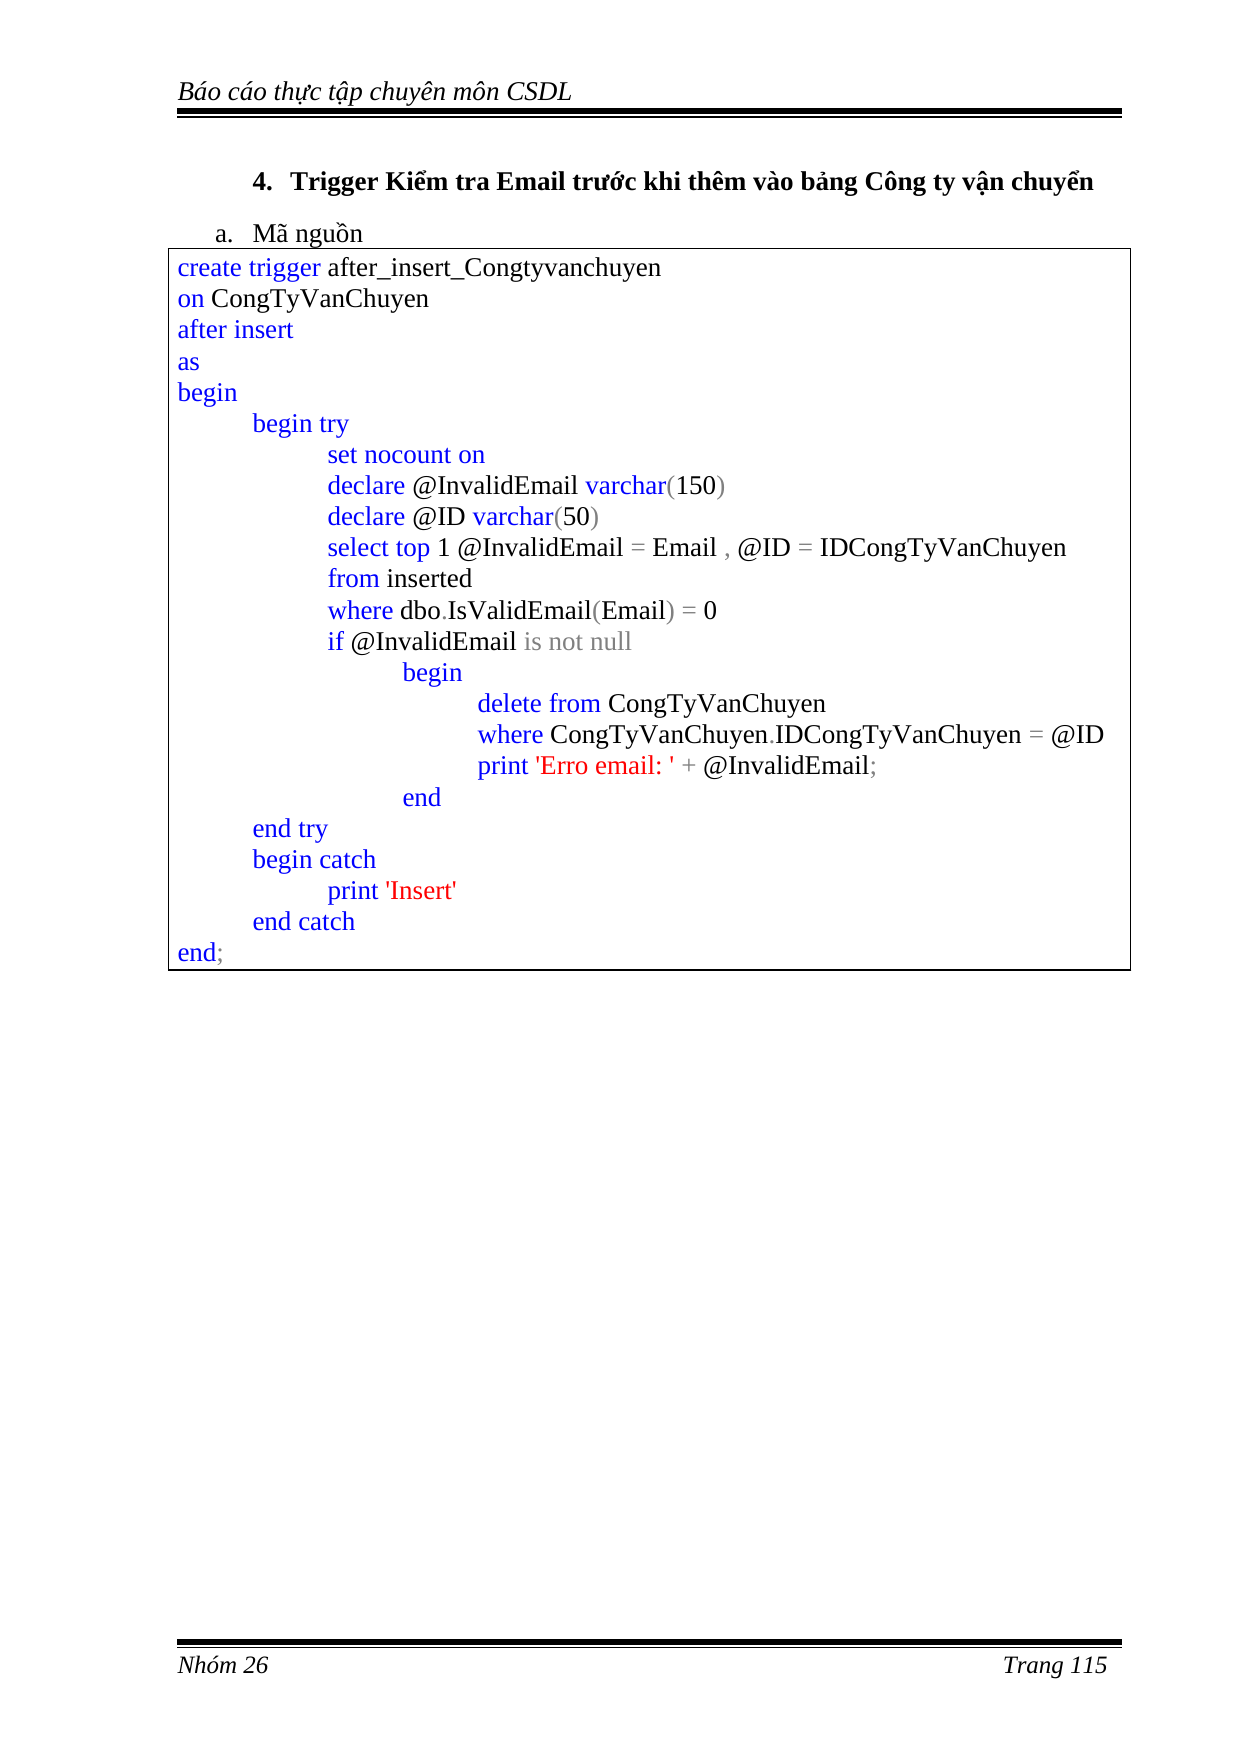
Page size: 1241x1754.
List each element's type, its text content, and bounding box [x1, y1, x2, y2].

list Mã nguồn [215, 217, 1122, 248]
text where dbo.IsValidEmail(Email) = 0 [177, 594, 1122, 625]
list Trigger Kiểm tra Email trước khi thêm vào bảng Công ty vận chuyển [252, 166, 1122, 197]
text print 'Insert' [177, 874, 1122, 905]
text on CongTyVanChuyen [177, 282, 1122, 313]
text begin try [177, 407, 1122, 438]
text create trigger after_insert_Congtyvanchuyen [169, 249, 1130, 282]
text end try [177, 812, 1122, 843]
text where CongTyVanChuyen.IDCongTyVanChuyen = @ID [177, 718, 1122, 749]
text begin [177, 376, 1122, 407]
text after insert [177, 313, 1122, 344]
text as [177, 344, 1122, 376]
text select top 1 @InvalidEmail = Email , @ID = IDCongTyVanChuyen [177, 531, 1122, 563]
text begin catch [177, 843, 1122, 874]
text end catch [177, 905, 1122, 933]
text if @InvalidEmail is not null [177, 625, 1122, 656]
text declare @InvalidEmail varchar(150) [177, 469, 1122, 500]
text print 'Erro email: ' + @InvalidEmail; [177, 749, 1122, 781]
text end [177, 781, 1122, 812]
text from inserted [177, 563, 1122, 594]
text set nocount on [177, 438, 1122, 469]
text delete from CongTyVanChuyen [177, 687, 1122, 718]
text end; [169, 933, 1130, 969]
text begin [177, 656, 1122, 687]
text declare @ID varchar(50) [177, 500, 1122, 531]
